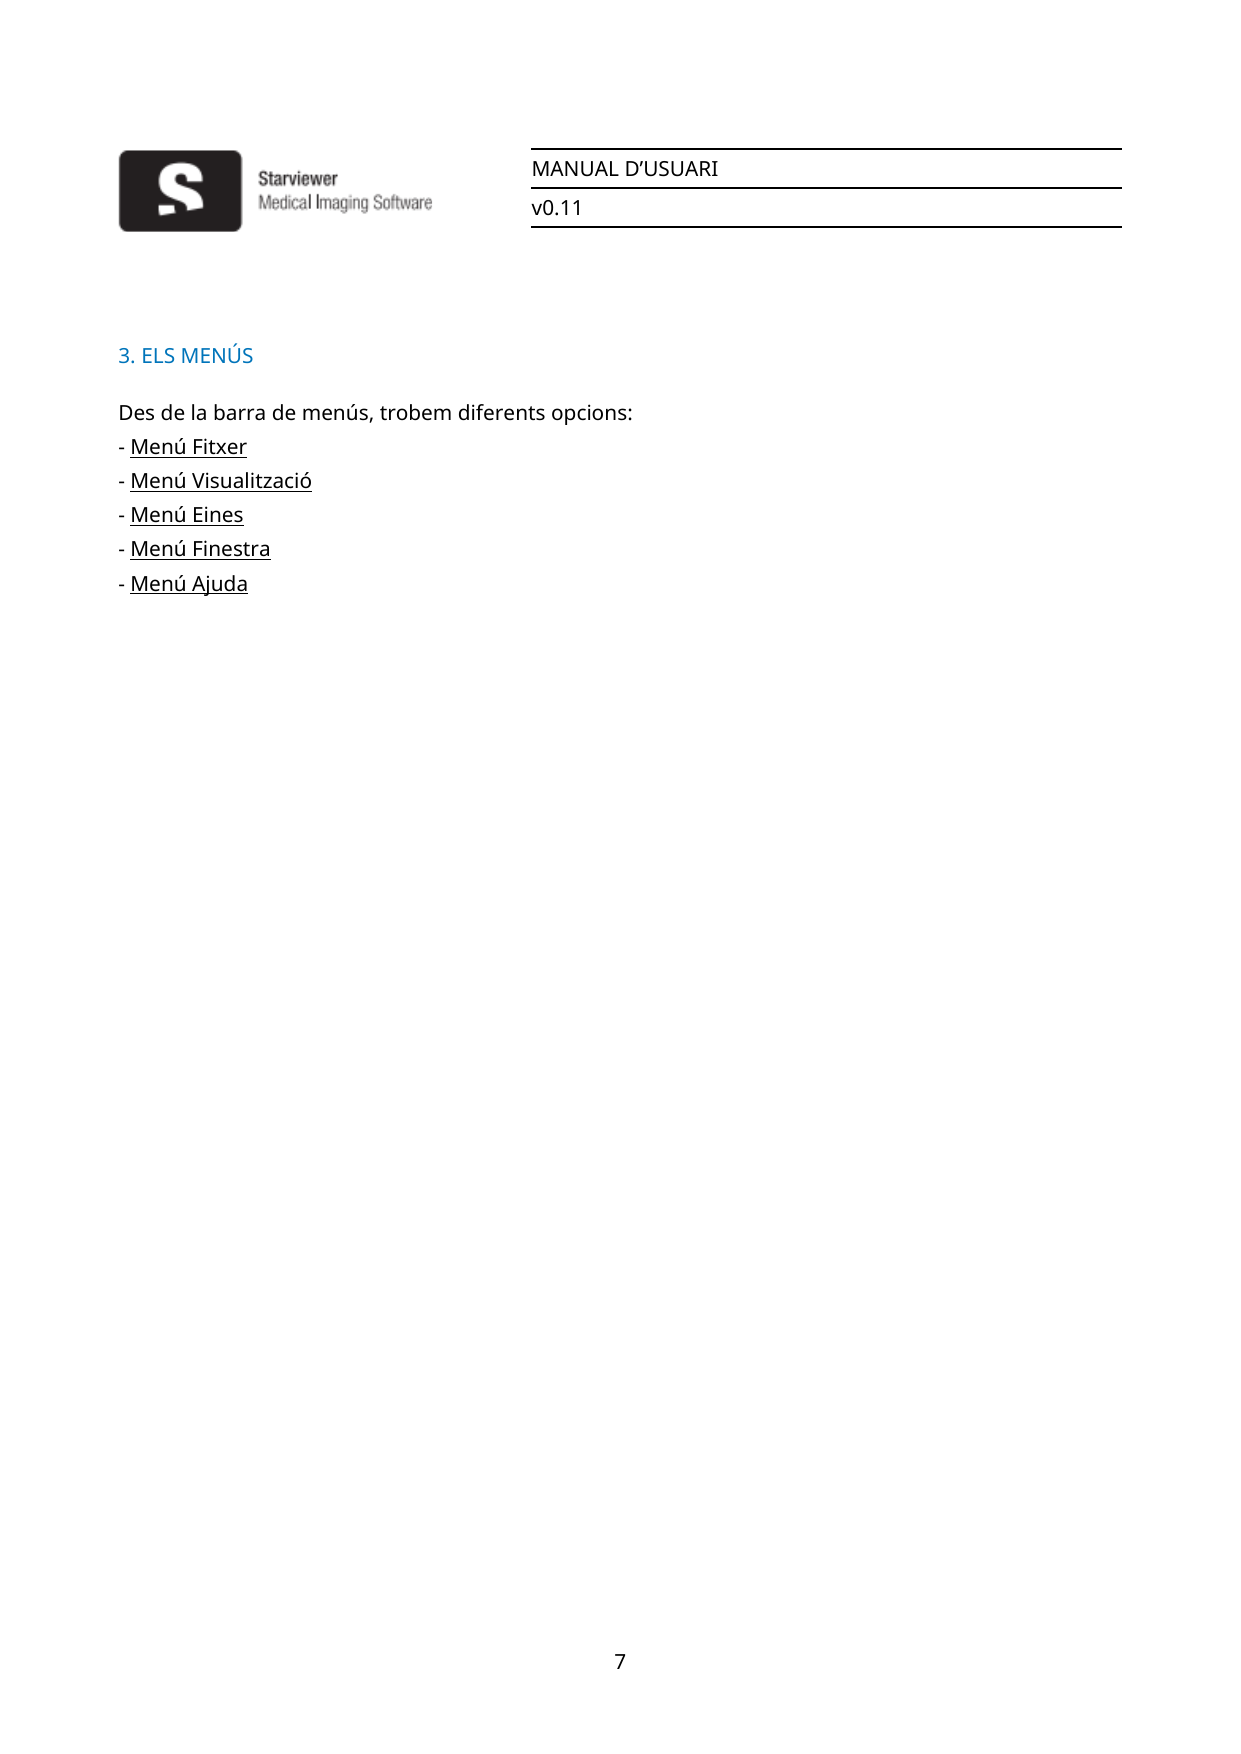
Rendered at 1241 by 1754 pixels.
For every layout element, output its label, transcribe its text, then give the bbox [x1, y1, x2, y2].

text - Menú Ajuda [118, 569, 1122, 597]
text - Menú Visualització [118, 466, 1122, 495]
text - Menú Fitxer [118, 432, 1122, 461]
text - Menú Finestra [118, 534, 1122, 563]
subtitle Els menús [118, 341, 1122, 370]
text Des de la barra de menús, trobem diferents opcions: [118, 398, 1122, 427]
text - Menú Eines [118, 501, 1122, 529]
